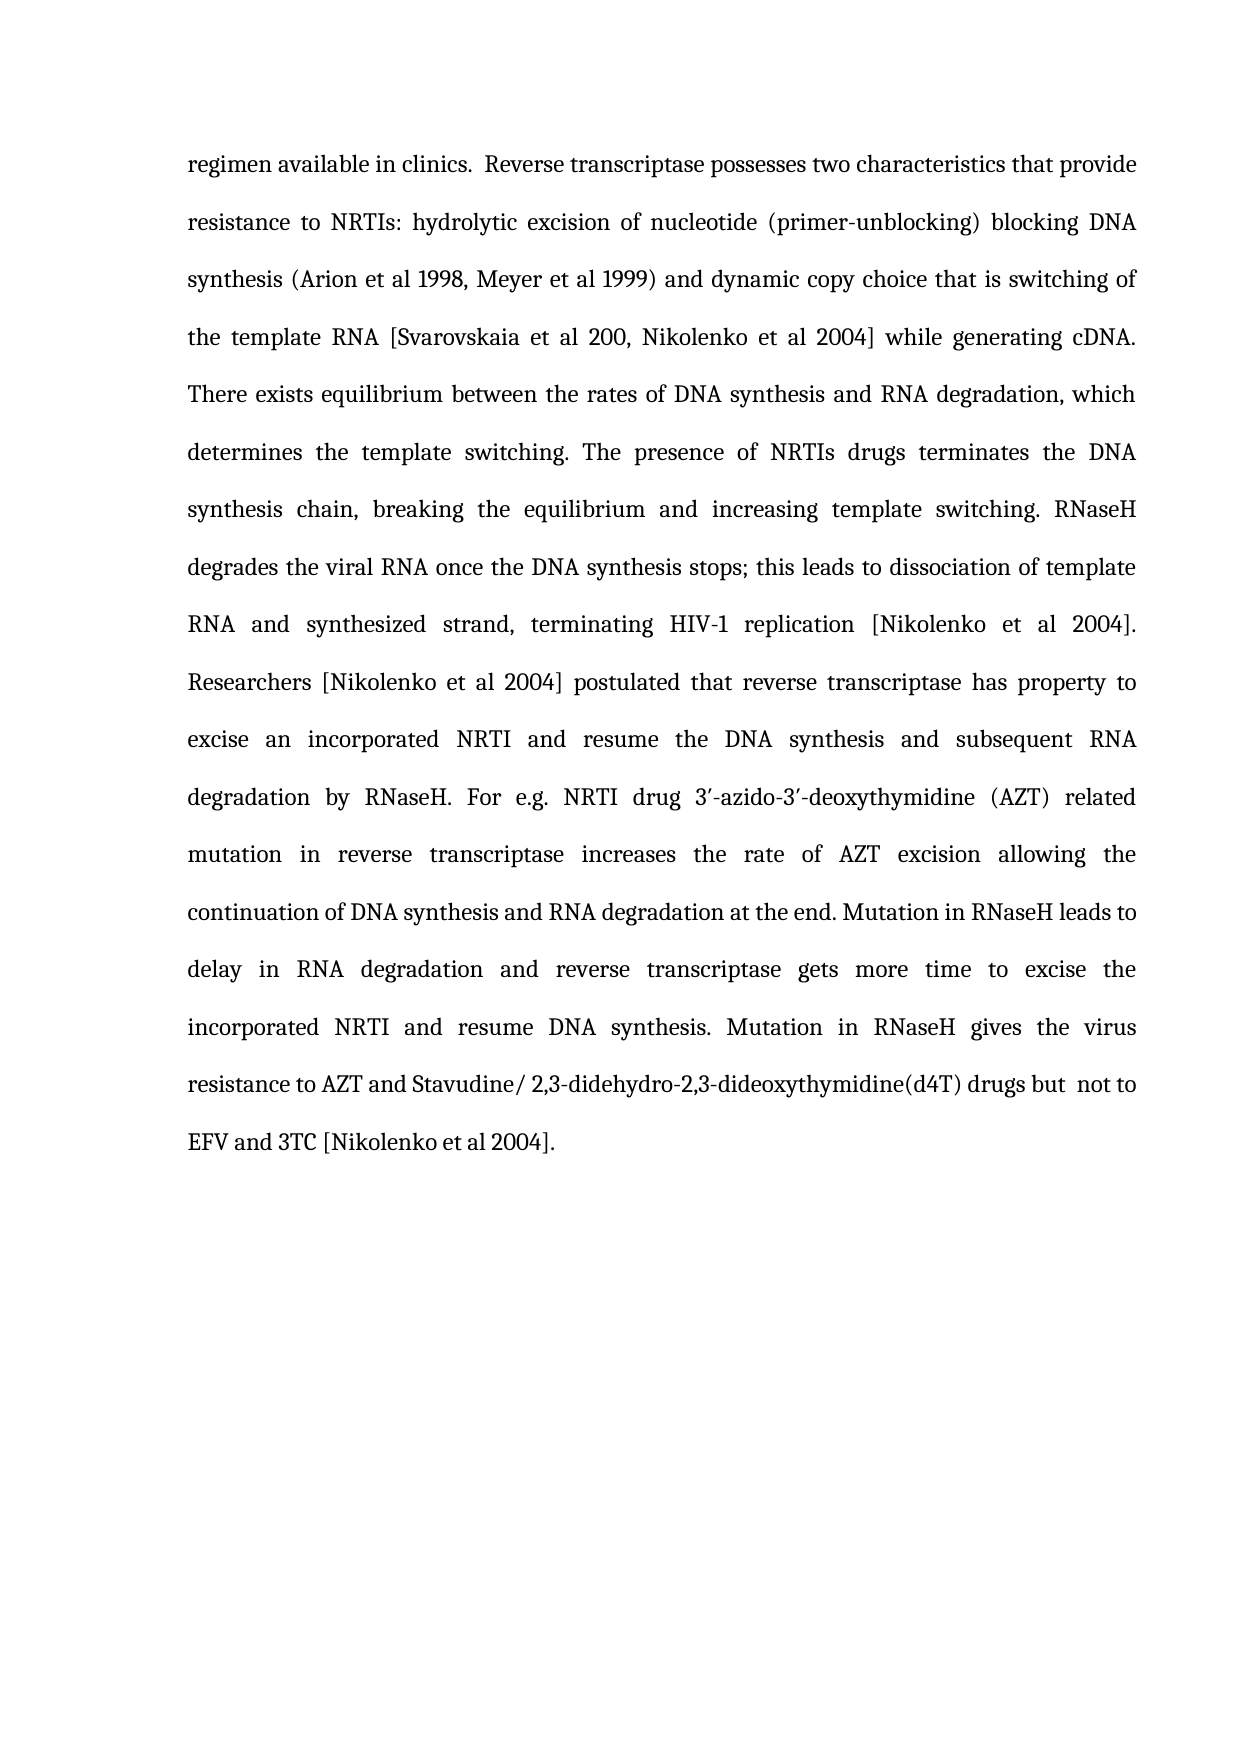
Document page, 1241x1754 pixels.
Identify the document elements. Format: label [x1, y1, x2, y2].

text [187, 150, 1138, 1156]
